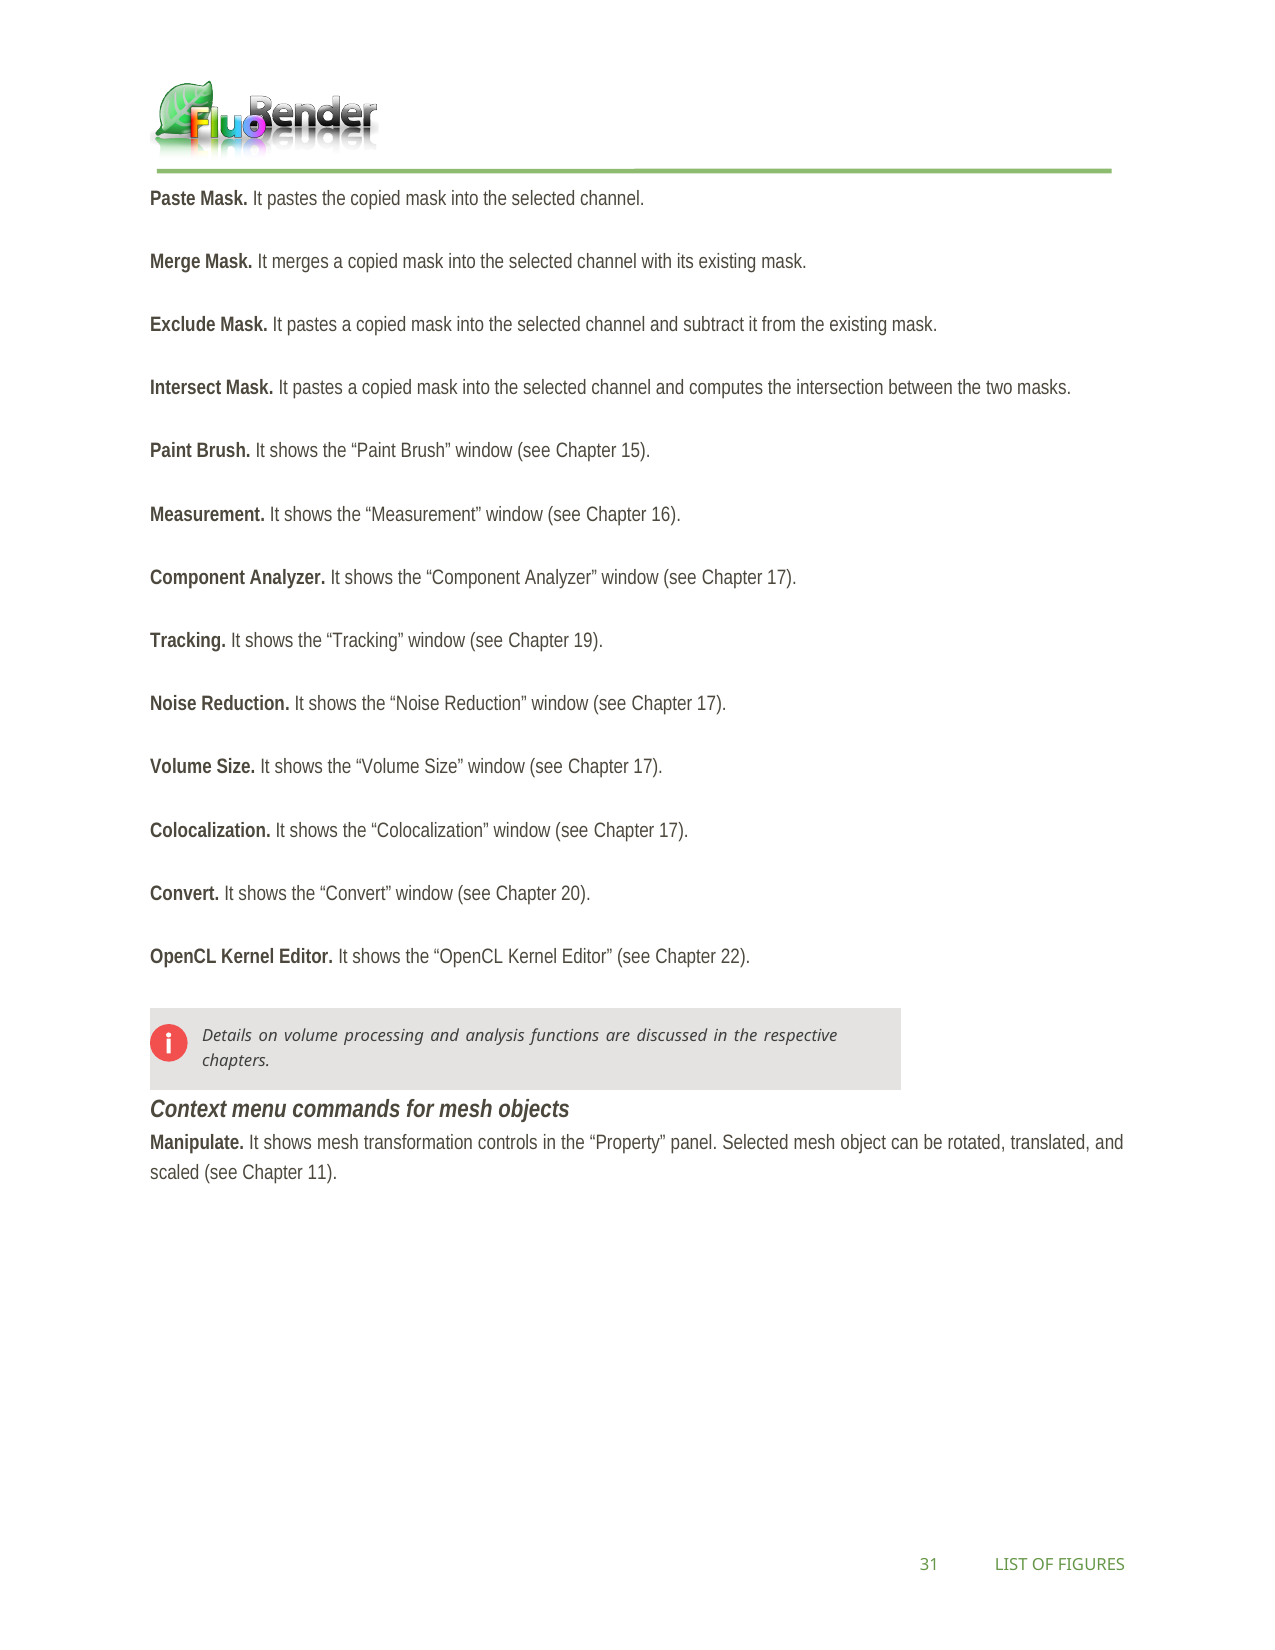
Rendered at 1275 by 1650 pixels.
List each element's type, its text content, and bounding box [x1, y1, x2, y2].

text Volume Size. It shows the “Volume Size” window (see Chapter 17). [150, 754, 1125, 778]
text Noise Reduction. It shows the “Noise Reduction” window (see Chapter 17). [150, 691, 1125, 715]
table_header Details on volume processing and analysis functions are discussed in the respective chapters. [202, 1008, 901, 1090]
text Convert. It shows the “Convert” window (see Chapter 20). [150, 881, 1125, 905]
text Manipulate. It shows mesh transformation controls in the “Property” panel. Selected mesh object can be rotated, translated, and scaled (see Chapter 11). [150, 1130, 1125, 1184]
picture [150, 75, 379, 162]
text Paint Brush. It shows the “Paint Brush” window (see Chapter 15). [150, 438, 1125, 462]
subtitle Context menu commands for mesh objects [150, 1094, 1125, 1123]
text Exclude Mask. It pastes a copied mask into the selected channel and subtract it from the existing mask. [150, 312, 1125, 336]
text Colocalization. It shows the “Colocalization” window (see Chapter 17). [150, 818, 1125, 842]
text Intersect Mask. It pastes a copied mask into the selected channel and computes the intersection between the two masks. [150, 375, 1125, 399]
text Measurement. It shows the “Measurement” window (see Chapter 16). [150, 502, 1125, 526]
text Merge Mask. It merges a copied mask into the selected channel with its existing mask. [150, 249, 1125, 273]
text Paste Mask. It pastes the copied mask into the selected channel. [150, 185, 1125, 209]
text OpenCL Kernel Editor. It shows the “OpenCL Kernel Editor” (see Chapter 22). [150, 944, 1125, 968]
text Tracking. It shows the “Tracking” window (see Chapter 19). [150, 628, 1125, 652]
table_header [150, 1008, 202, 1090]
text Component Analyzer. It shows the “Component Analyzer” window (see Chapter 17). [150, 565, 1125, 589]
